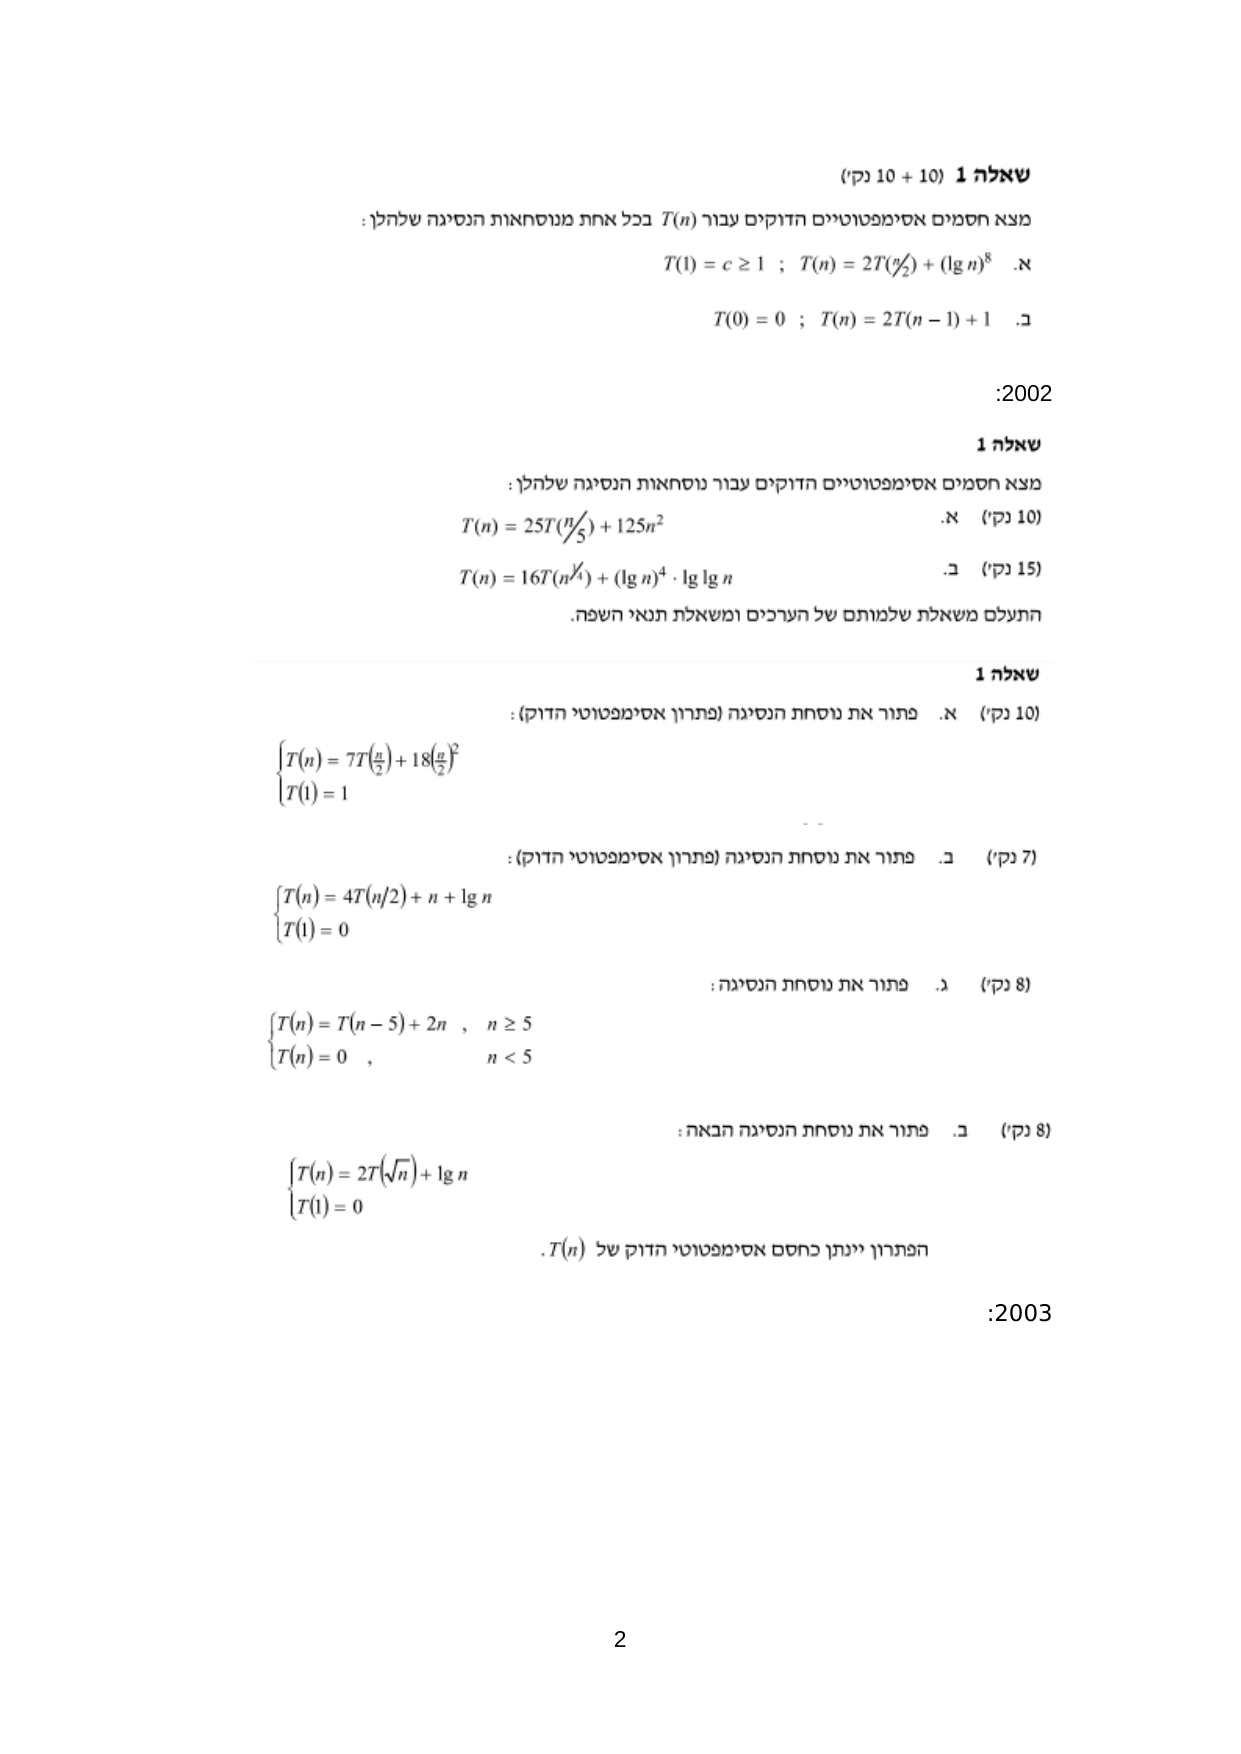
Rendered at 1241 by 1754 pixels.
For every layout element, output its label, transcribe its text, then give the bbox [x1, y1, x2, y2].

picture [337, 150, 1053, 361]
picture [265, 843, 1053, 954]
text 2003: [187, 1300, 1053, 1327]
picture [240, 972, 1053, 1097]
picture [416, 425, 1053, 642]
picture [252, 661, 1053, 825]
picture [274, 1116, 1053, 1282]
text 2002: [187, 380, 1053, 406]
